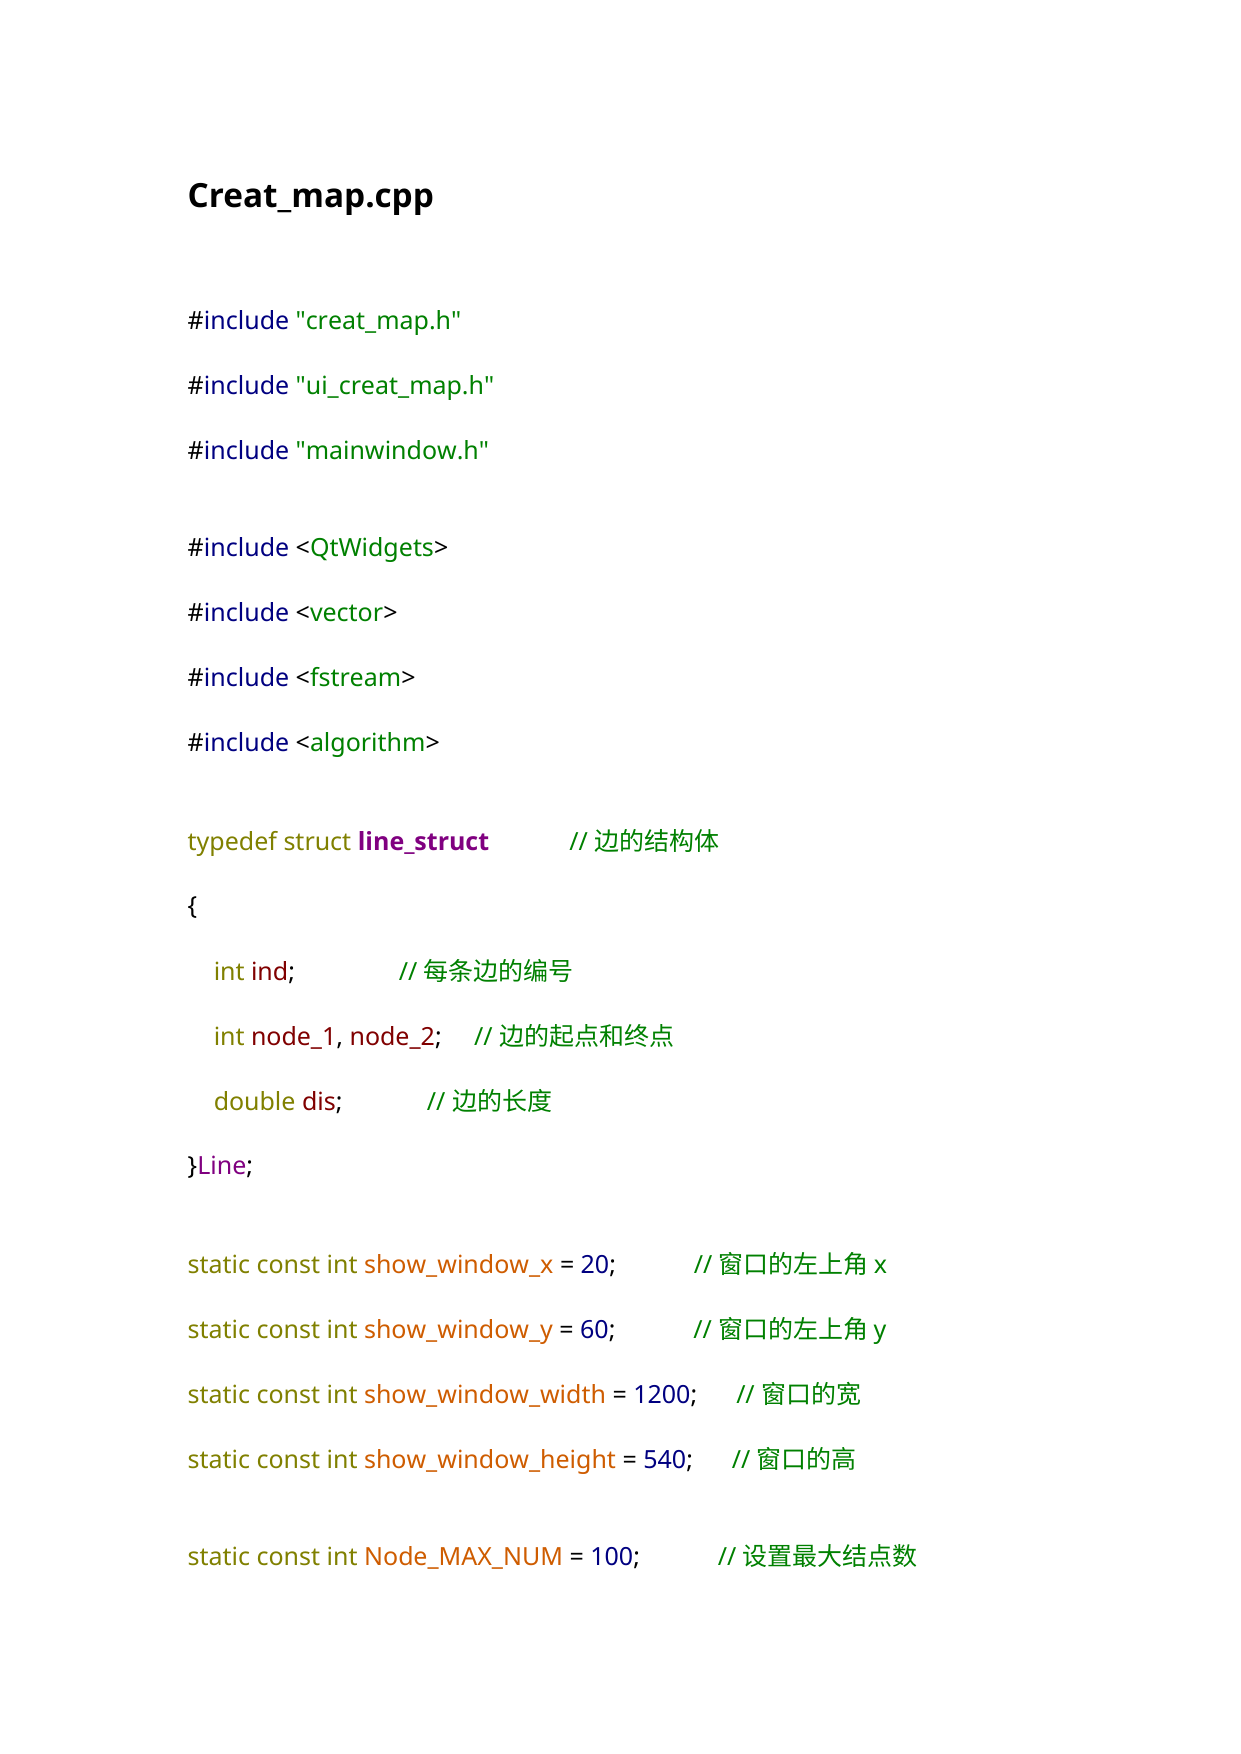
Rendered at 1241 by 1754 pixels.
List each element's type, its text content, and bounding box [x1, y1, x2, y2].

text static const int show_window_width = 1200; // 窗口的宽 [187, 1360, 1053, 1425]
text double dis; // 边的长度 [187, 1067, 1053, 1132]
text static const int show_window_height = 540; // 窗口的高 [187, 1425, 1053, 1490]
text static const int show_window_y = 60; // 窗口的左上角y [187, 1295, 1053, 1360]
text #include "ui_creat_map.h" [187, 352, 1053, 417]
text #include "mainwindow.h" [187, 417, 1053, 482]
subtitle Creat_map.cpp [187, 162, 1053, 227]
text int node_1, node_2; // 边的起点和终点 [187, 1002, 1053, 1067]
text #include "creat_map.h" [187, 287, 1053, 352]
text #include <QtWidgets> [187, 515, 1053, 580]
text int ind; // 每条边的编号 [187, 937, 1053, 1002]
text static const int Node_MAX_NUM = 100; // 设置最大结点数 [187, 1522, 1053, 1587]
text #include <fstream> [187, 645, 1053, 710]
text #include <algorithm> [187, 710, 1053, 775]
text }Line; [187, 1132, 1053, 1197]
text typedef struct line_struct // 边的结构体 [187, 807, 1053, 872]
text static const int show_window_x = 20; // 窗口的左上角x [187, 1230, 1053, 1295]
text { [187, 872, 1053, 937]
text #include <vector> [187, 580, 1053, 645]
